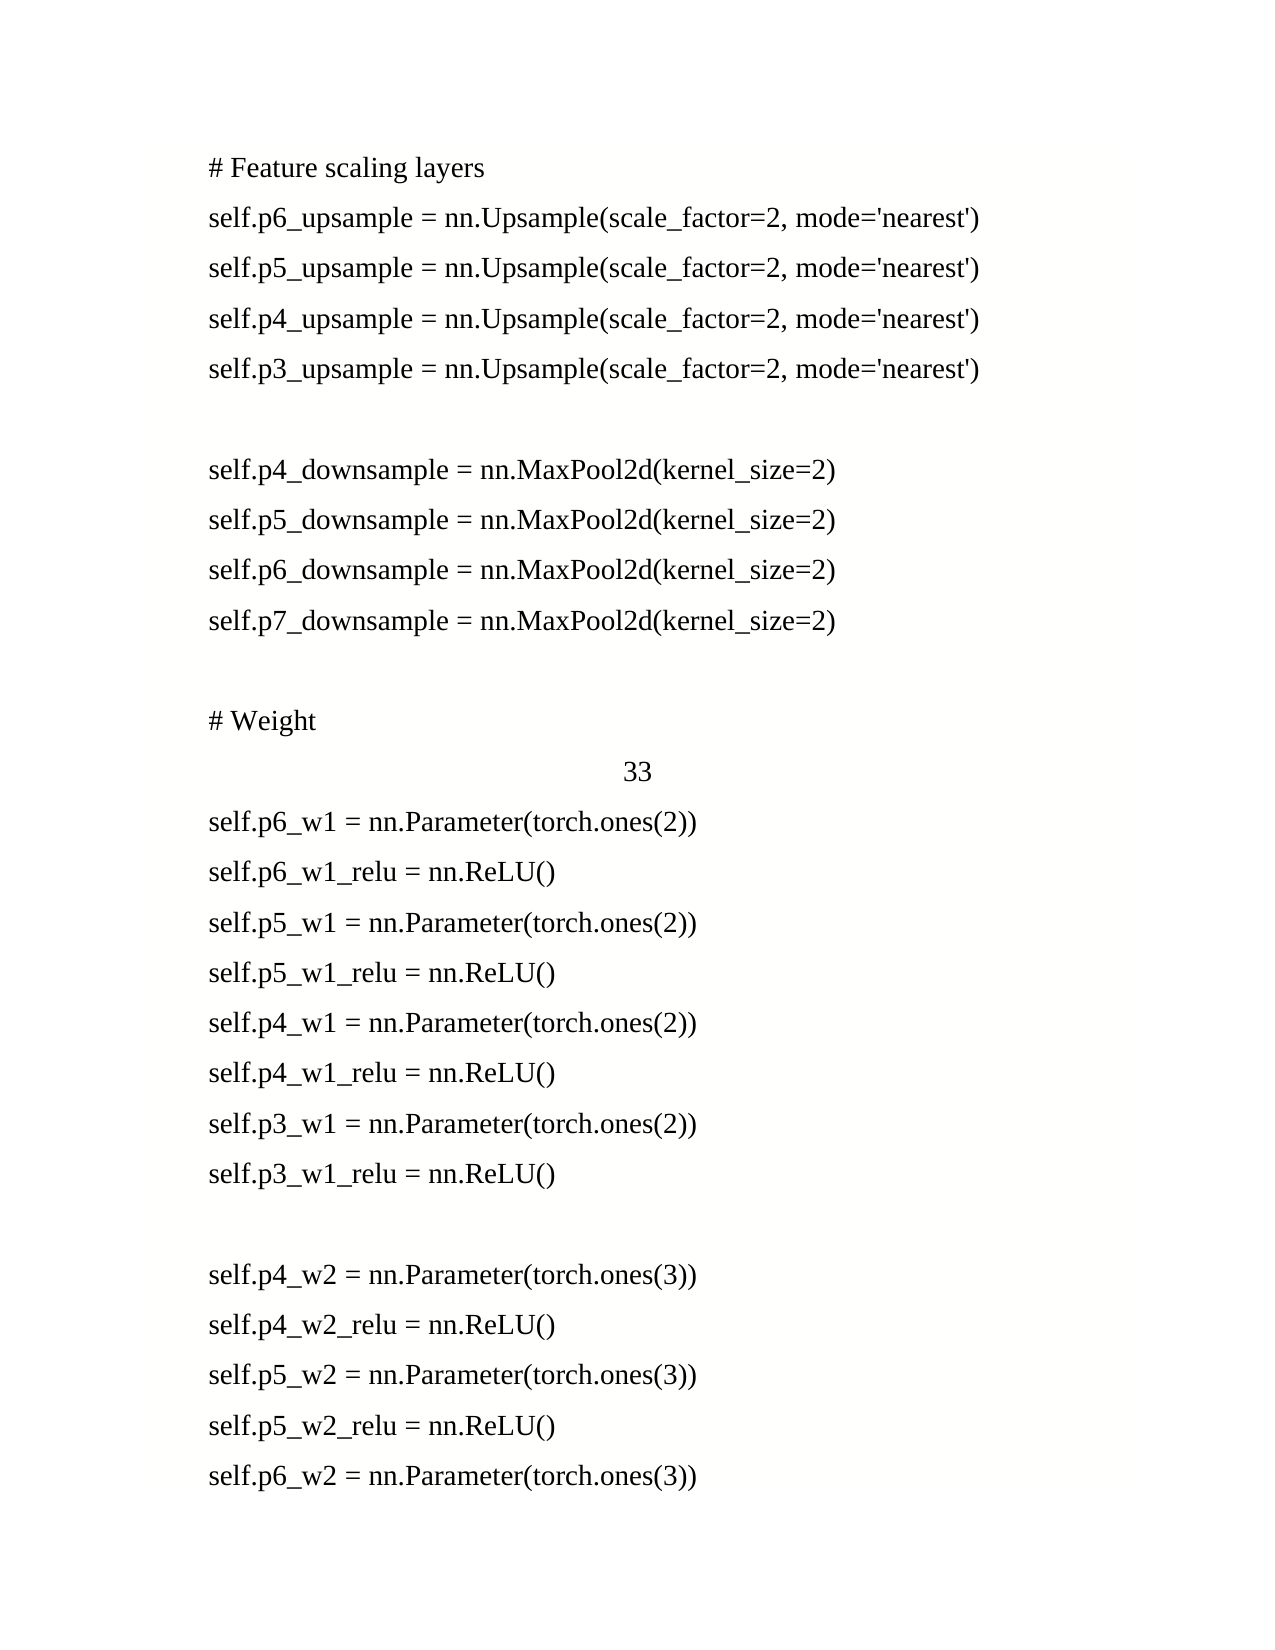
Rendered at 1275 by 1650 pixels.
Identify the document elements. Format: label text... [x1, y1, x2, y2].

text self.p3_w1_relu = nn.ReLU() [150, 1156, 1125, 1190]
text # Weight [150, 703, 1125, 737]
text self.p4_w2_relu = nn.ReLU() [150, 1307, 1125, 1341]
text self.p4_upsample = nn.Upsample(scale_factor=2, mode='nearest') [150, 301, 1125, 334]
text self.p5_w2 = nn.Parameter(torch.ones(3)) [150, 1357, 1125, 1391]
text self.p6_upsample = nn.Upsample(scale_factor=2, mode='nearest') [150, 200, 1125, 234]
text self.p5_w1 = nn.Parameter(torch.ones(2)) [150, 905, 1125, 938]
text self.p3_upsample = nn.Upsample(scale_factor=2, mode='nearest') [150, 351, 1125, 385]
text self.p5_upsample = nn.Upsample(scale_factor=2, mode='nearest') [150, 251, 1125, 284]
text self.p4_w2 = nn.Parameter(torch.ones(3)) [150, 1257, 1125, 1290]
text self.p3_w1 = nn.Parameter(torch.ones(2)) [150, 1106, 1125, 1139]
text # Feature scaling layers [150, 150, 1125, 183]
text self.p6_w2 = nn.Parameter(torch.ones(3)) [150, 1458, 1125, 1492]
text self.p6_w1 = nn.Parameter(torch.ones(2)) [150, 804, 1125, 838]
text self.p6_downsample = nn.MaxPool2d(kernel_size=2) [150, 552, 1125, 586]
text self.p4_downsample = nn.MaxPool2d(kernel_size=2) [150, 452, 1125, 485]
text self.p4_w1_relu = nn.ReLU() [150, 1056, 1125, 1089]
text self.p4_w1 = nn.Parameter(torch.ones(2)) [150, 1005, 1125, 1039]
text self.p7_downsample = nn.MaxPool2d(kernel_size=2) [150, 603, 1125, 636]
text self.p5_w1_relu = nn.ReLU() [150, 955, 1125, 988]
text self.p5_w2_relu = nn.ReLU() [150, 1408, 1125, 1441]
text self.p6_w1_relu = nn.ReLU() [150, 854, 1125, 888]
text 33 [150, 754, 1125, 787]
text self.p5_downsample = nn.MaxPool2d(kernel_size=2) [150, 502, 1125, 536]
